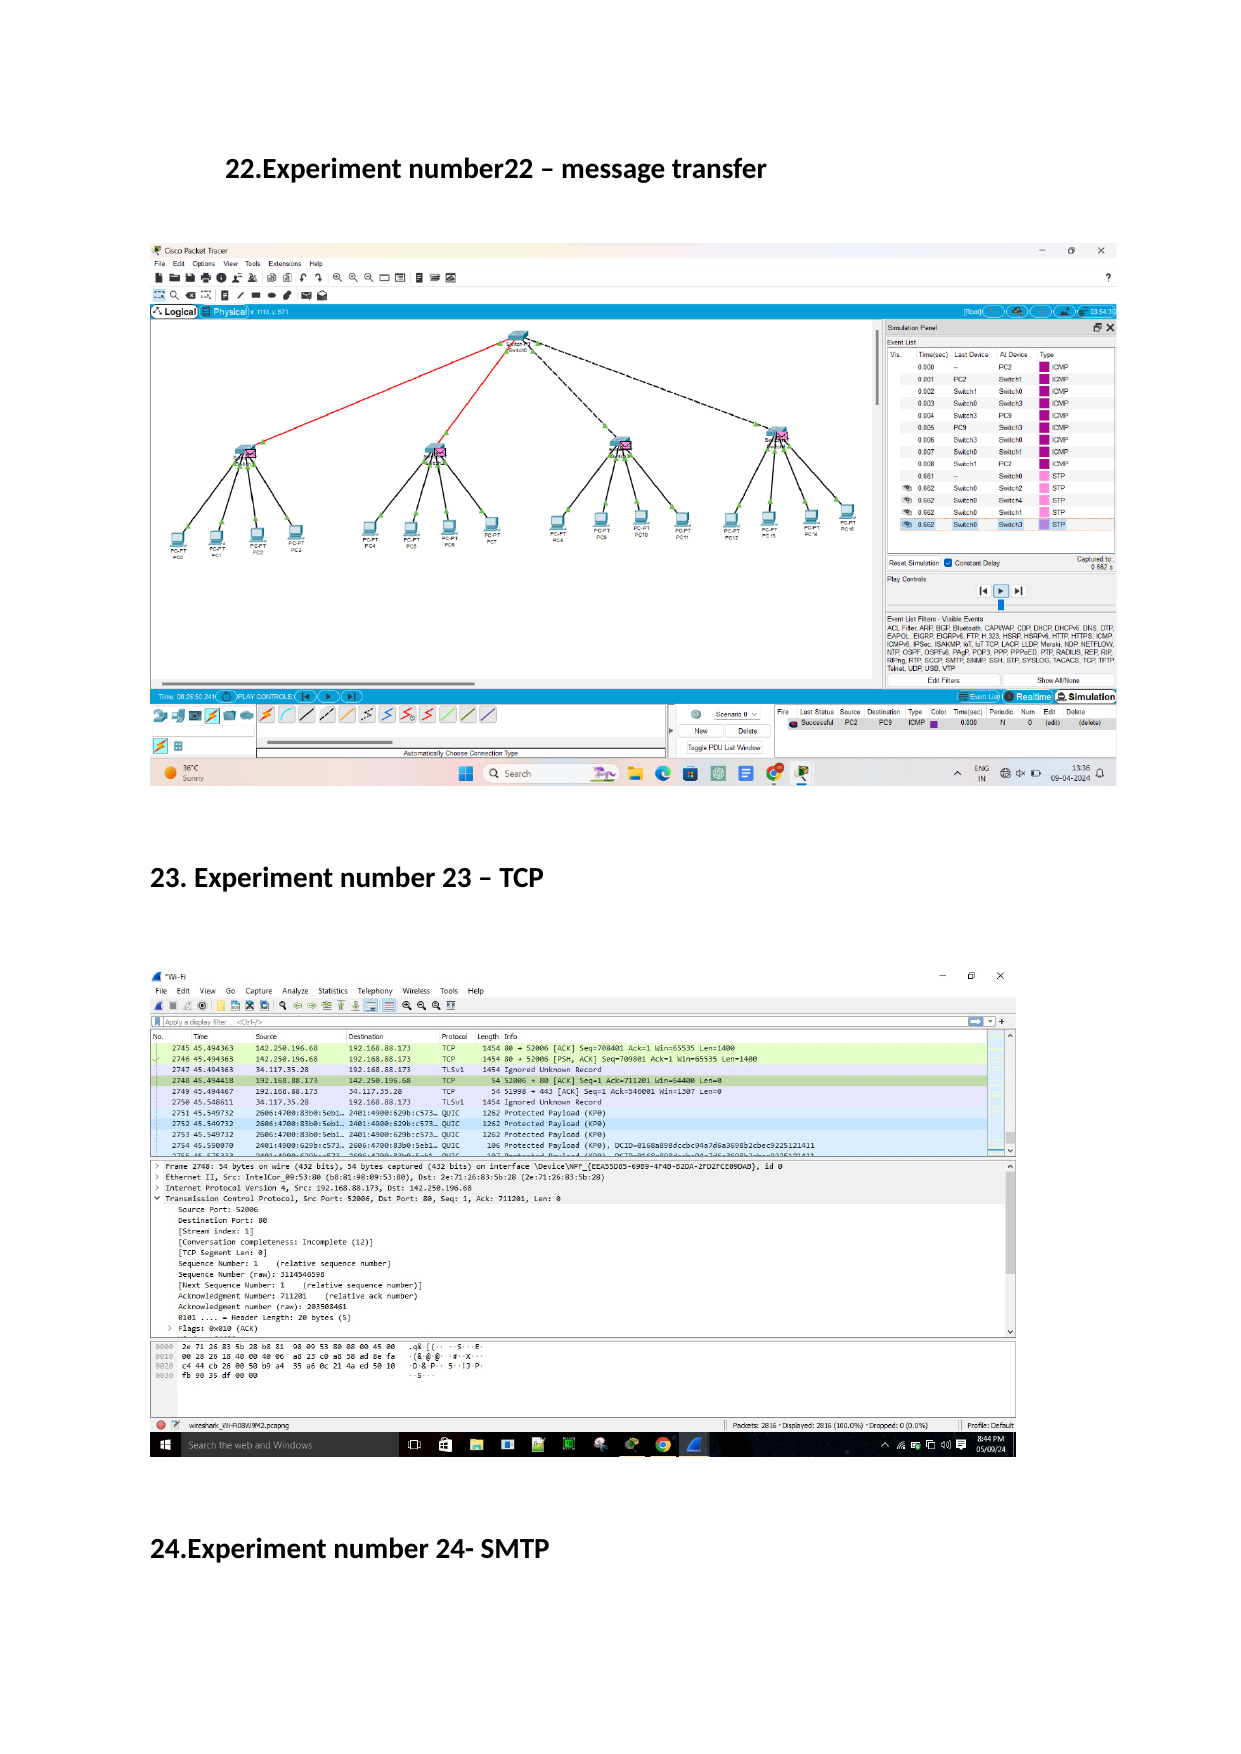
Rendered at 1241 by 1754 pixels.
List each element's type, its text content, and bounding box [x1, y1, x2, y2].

picture [1005, 692, 1013, 701]
picture [1013, 308, 1020, 314]
text 23. Experiment number 23 – TCP [150, 859, 1090, 895]
picture [150, 243, 1117, 786]
text 24.Experiment number 24- SMTP [150, 1530, 1090, 1566]
picture [150, 969, 1016, 1457]
picture [228, 309, 236, 314]
picture [1029, 694, 1040, 699]
list 22.Experiment number22 – message transfer [225, 150, 1090, 186]
